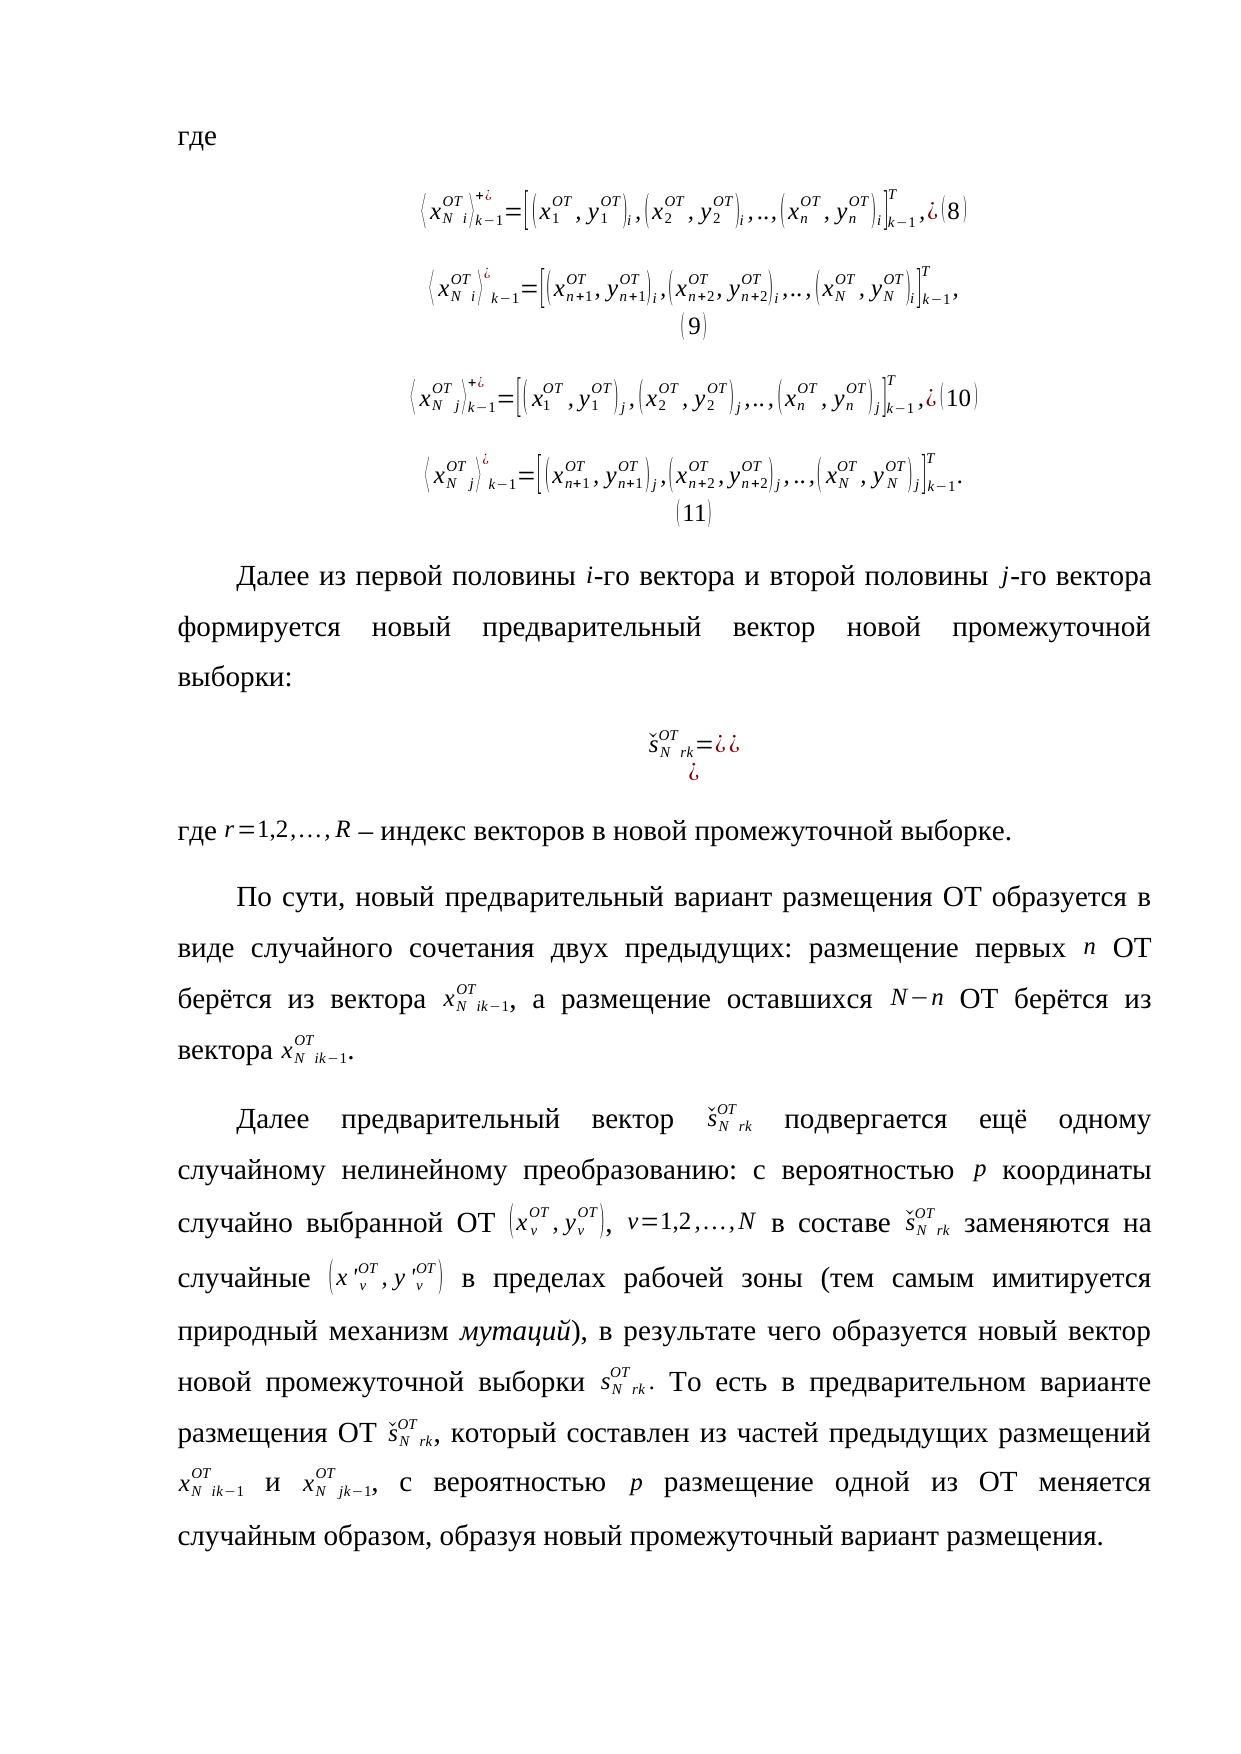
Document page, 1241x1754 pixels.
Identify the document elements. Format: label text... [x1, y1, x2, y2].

text Далее из первой половины -го вектора и второй половины -го вектора формируется новый предварительный вектор новой промежуточной выборки: [177, 558, 1152, 693]
text где [177, 118, 1152, 152]
text По сути, новый предварительный вариант размещения ОТ образуется в виде случайного сочетания двух предыдущих: размещение первых ОТ берётся из вектора , а размещение оставшихся ОТ берётся из вектора . [177, 879, 1152, 1067]
text где – индекс векторов в новой промежуточной выборке. [177, 813, 1152, 846]
text Далее предварительный вектор подвергается ещё одному случайному нелинейному преобразованию: с вероятностью координаты случайно выбранной ОТ , в составе заменяются на случайные в пределах рабочей зоны (тем самым имитируется природный механизм мутаций), в результате чего образуется новый вектор новой промежуточной выборки То есть в предварительном варианте размещения ОТ , который составлен из частей предыдущих размещений и , с вероятностью размещение одной из ОТ меняется случайным образом, образуя новый промежуточный вариант размещения. [177, 1100, 1152, 1551]
